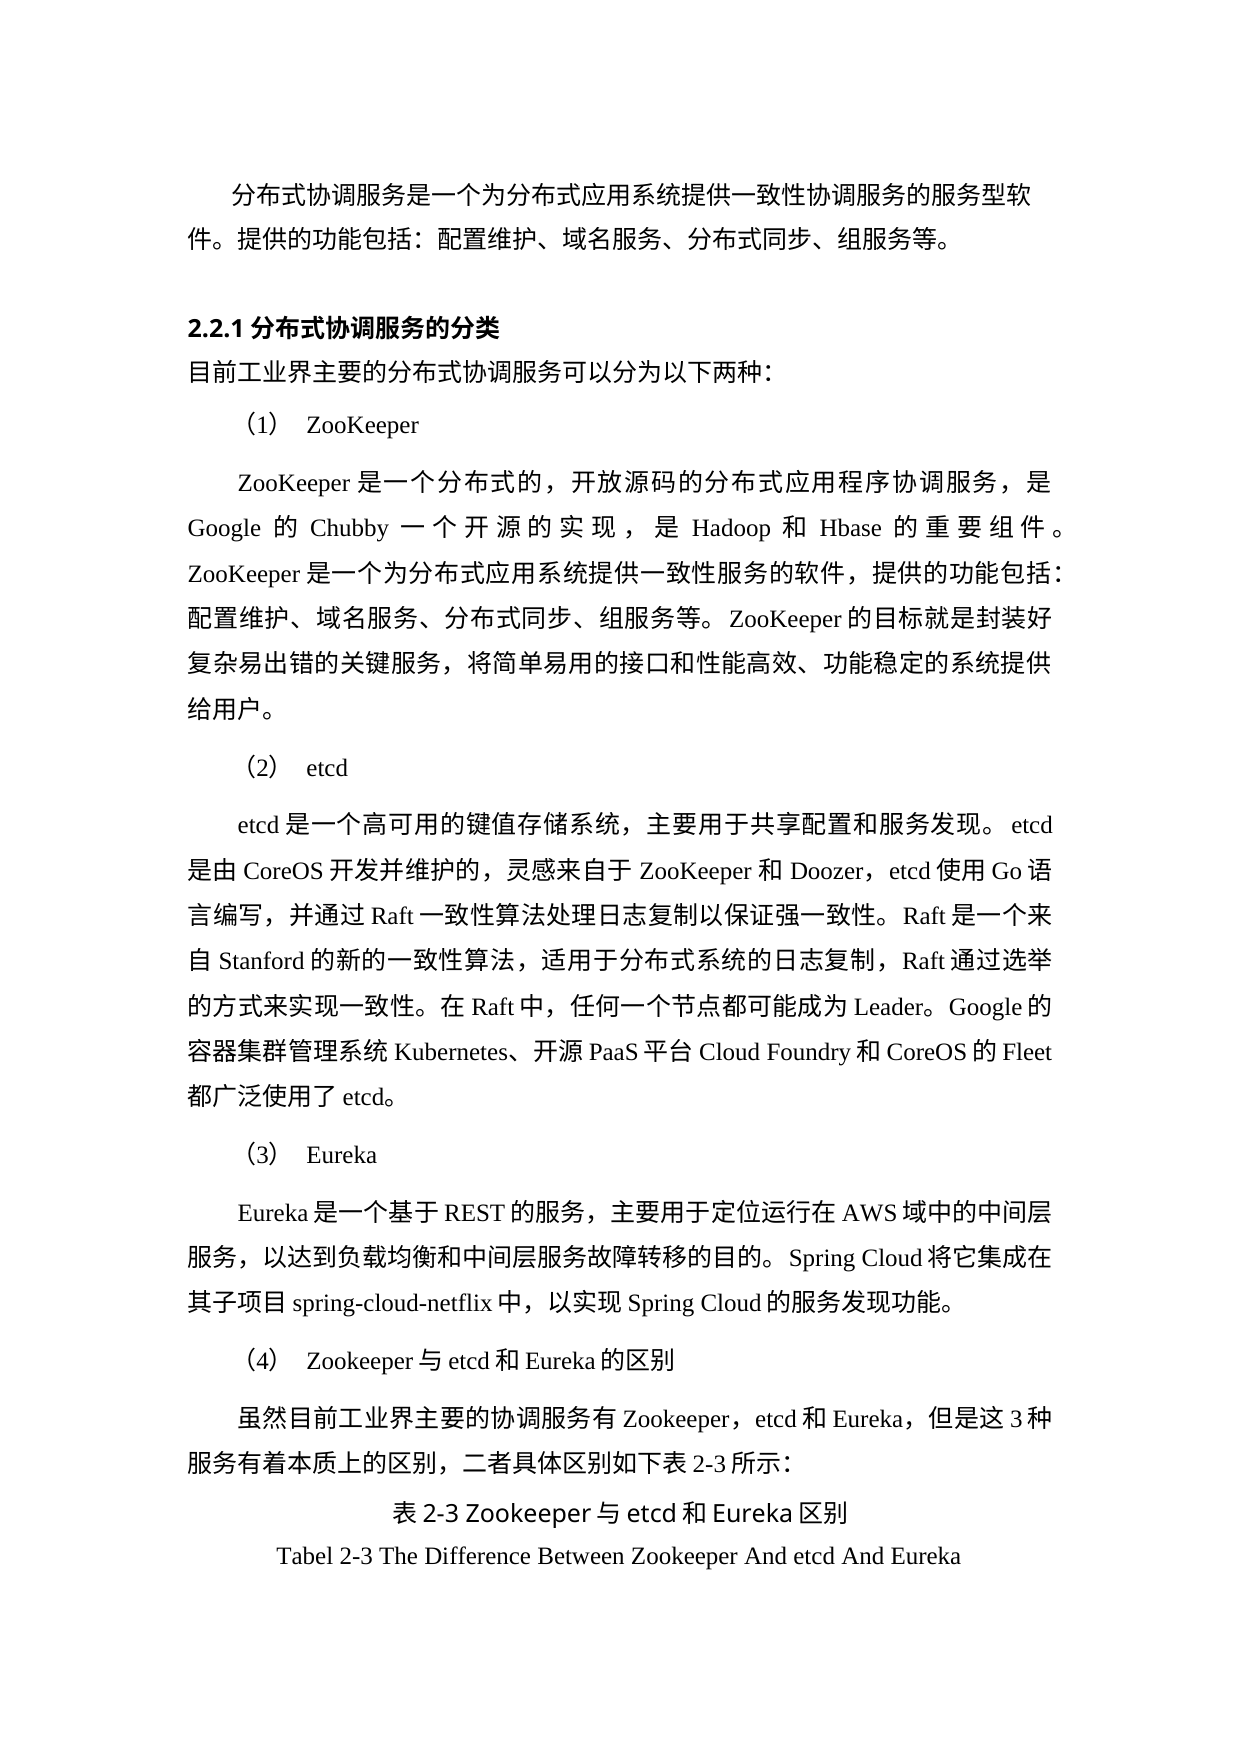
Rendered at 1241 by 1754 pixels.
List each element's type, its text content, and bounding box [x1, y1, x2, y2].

text 目前工业界主要的分布式协调服务可以分为以下两种： [187, 348, 1053, 392]
list ZooKeeper [231, 405, 1053, 441]
text 分布式协调服务是一个为分布式应用系统提供一致性协调服务的服务型软件。提供的功能包括：配置维护、域名服务、分布式同步、组服务等。 [187, 172, 1053, 260]
list Eureka [231, 1134, 1053, 1171]
list etcd [231, 747, 1053, 783]
text 2.2.1分布式协调服务的分类 [187, 304, 1050, 348]
list Eureka是一个基于REST的服务，主要用于定位运行在AWS域中的中间层服务，以达到负载均衡和中间层服务故障转移的目的。Spring Cloud将它集成在其子项目spring-cloud-netflix中，以实现Spring Cloud的服务发现功能。 [187, 1192, 1053, 1319]
list etcd是一个高可用的键值存储系统，主要用于共享配置和服务发现。etcd是由CoreOS开发并维护的，灵感来自于 ZooKeeper 和 Doozer，etcd使用Go语言编写，并通过Raft一致性算法处理日志复制以保证强一致性。Raft是一个来自Stanford的新的一致性算法，适用于分布式系统的日志复制，Raft通过选举的方式来实现一致性。在Raft中，任何一个节点都可能成为Leader。Google的容器集群管理系统Kubernetes、开源PaaS平台Cloud Foundry和CoreOS的Fleet都广泛使用了etcd。 [187, 805, 1053, 1113]
list Zookeeper与etcd和Eureka的区别 [231, 1341, 1053, 1377]
text Tabel 2-3 The Difference Between Zookeeper And etcd And Eureka [187, 1533, 1050, 1577]
list ZooKeeper是一个分布式的，开放源码的分布式应用程序协调服务，是Google的Chubby一个开源的实现，是Hadoop和Hbase的重要组件。ZooKeeper是一个为分布式应用系统提供一致性服务的软件，提供的功能包括：配置维护、域名服务、分布式同步、组服务等。ZooKeeper的目标就是封装好复杂易出错的关键服务，将简单易用的接口和性能高效、功能稳定的系统提供给用户。 [187, 463, 1053, 725]
list 虽然目前工业界主要的协调服务有Zookeeper，etcd和Eureka，但是这3种服务有着本质上的区别，二者具体区别如下表2-3所示： [187, 1398, 1053, 1480]
text 表2-3 Zookeeper与etcd和Eureka区别 [187, 1489, 1053, 1533]
